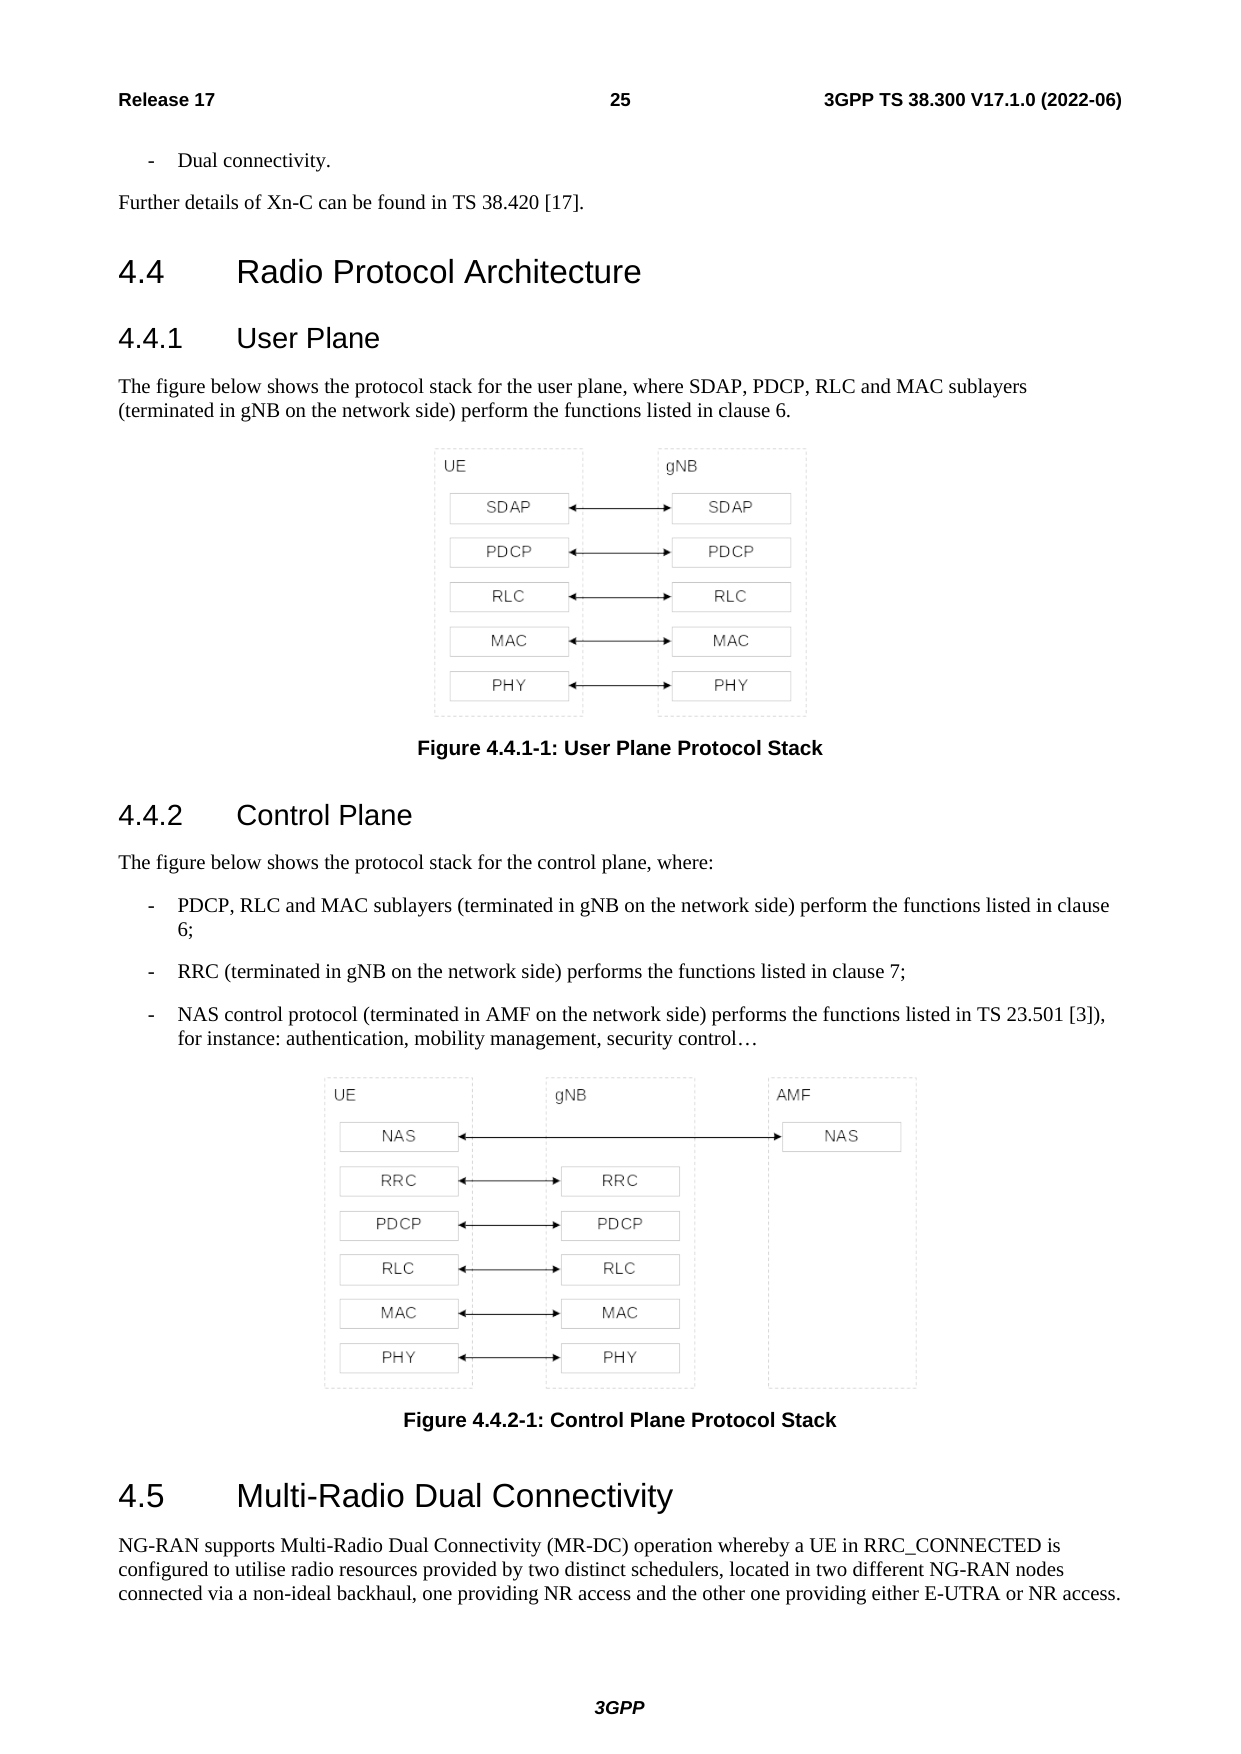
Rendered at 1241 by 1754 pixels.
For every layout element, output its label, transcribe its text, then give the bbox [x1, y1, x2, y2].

text Figure 4.4.2-1: Control Plane Protocol Stack [118, 1408, 1122, 1432]
text The figure below shows the protocol stack for the user plane, where SDAP, PDCP, RLC and MAC sublayers (terminated in gNB on the network side) perform the functions listed in clause 6. [118, 374, 1122, 422]
text - RRC (terminated in gNB on the network side) performs the functions listed in clause 7; [148, 959, 1122, 983]
text The figure below shows the protocol stack for the control plane, where: [118, 850, 1122, 874]
text - Dual connectivity. [148, 147, 1122, 172]
text - NAS control protocol (terminated in AMF on the network side) performs the functions listed in TS 23.501 [3]), for instance: authentication, mobility management, security control… [148, 1002, 1122, 1050]
text Further details of Xn-C can be found in TS 38.420 [17]. [118, 190, 1122, 214]
subtitle 4.4.1 User Plane [118, 322, 1122, 355]
subtitle 4.4.2 Control Plane [118, 797, 1122, 831]
subtitle 4.4 Radio Protocol Architecture [118, 252, 1122, 290]
text Figure 4.4.1-1: User Plane Protocol Stack [118, 736, 1122, 760]
text - PDCP, RLC and MAC sublayers (terminated in gNB on the network side) perform the functions listed in clause 6; [148, 893, 1122, 941]
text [118, 1533, 1122, 1605]
subtitle 4.5 Multi-Radio Dual Connectivity [118, 1476, 1122, 1514]
